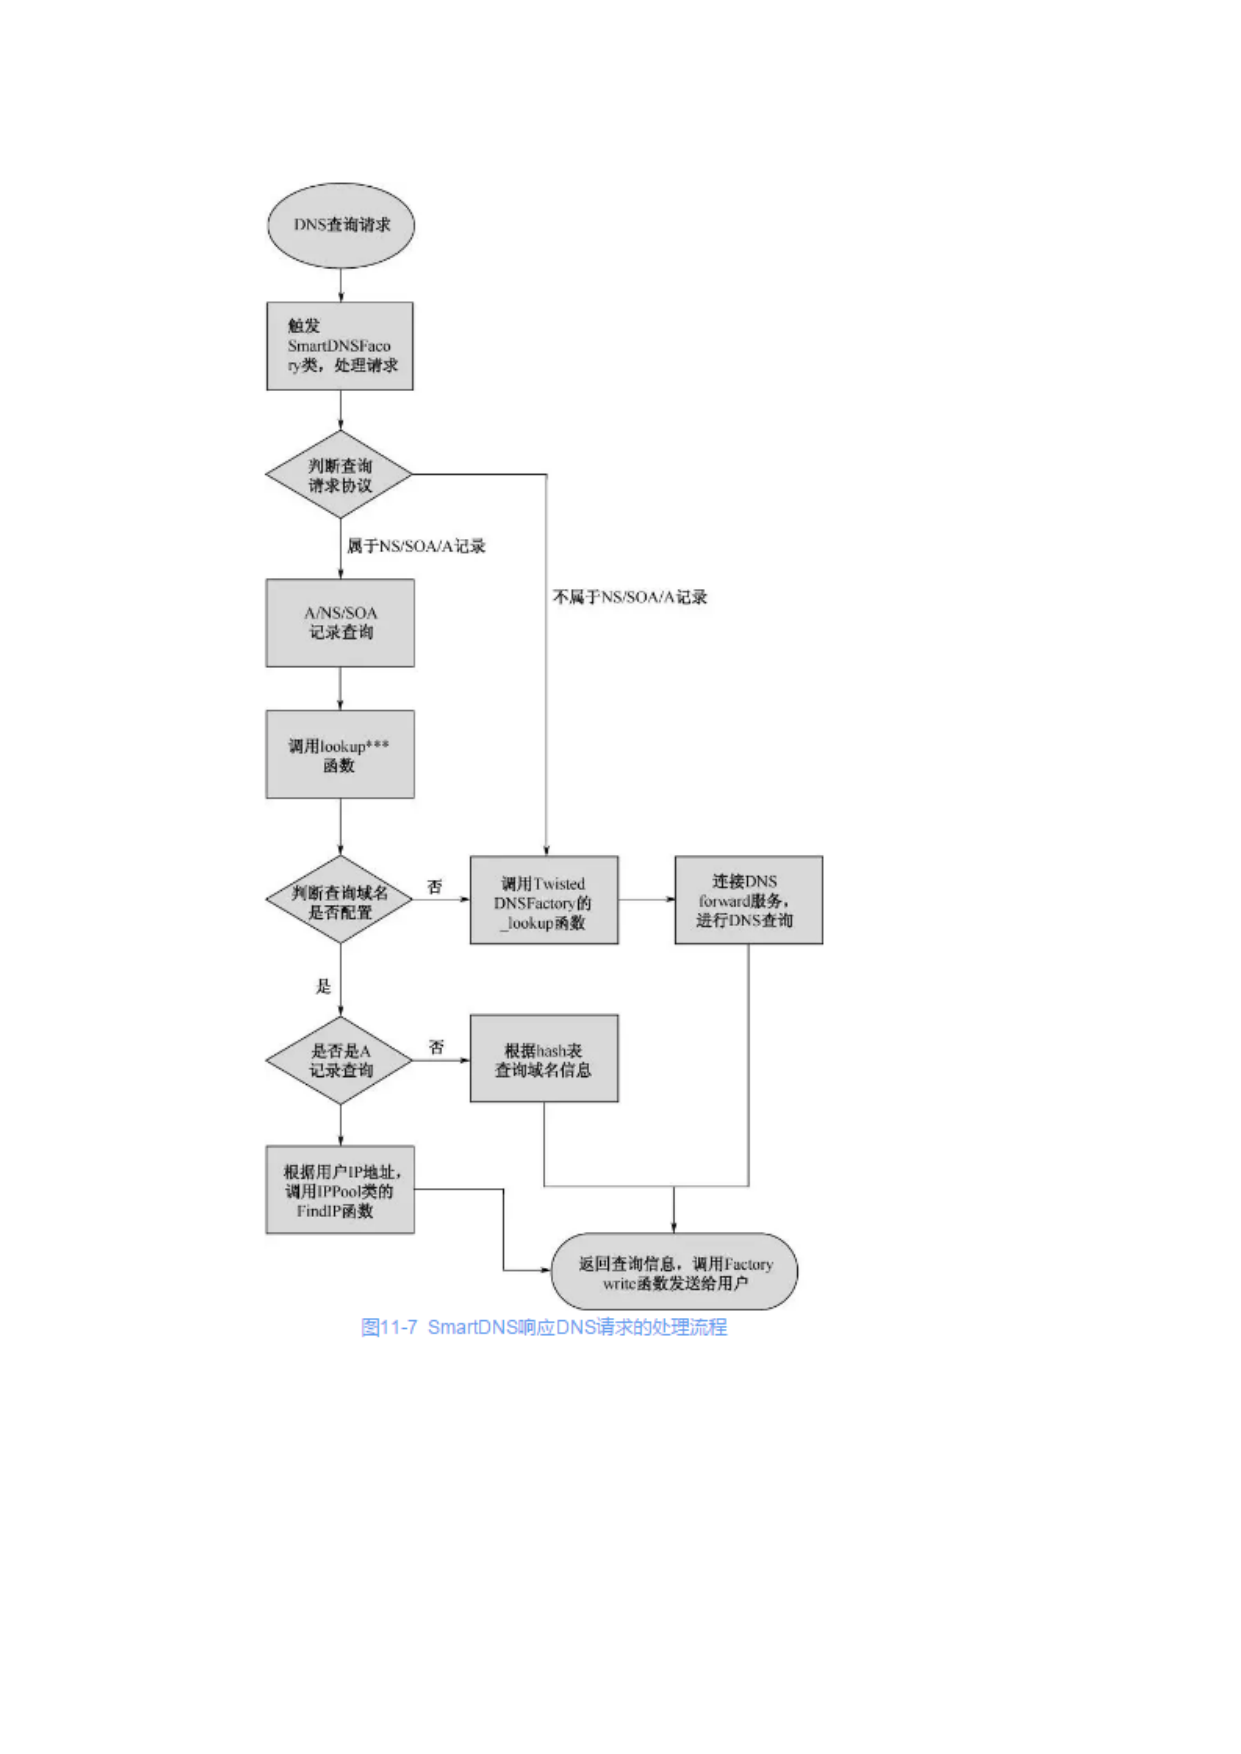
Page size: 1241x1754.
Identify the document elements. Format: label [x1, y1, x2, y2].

picture [187, 162, 880, 1353]
